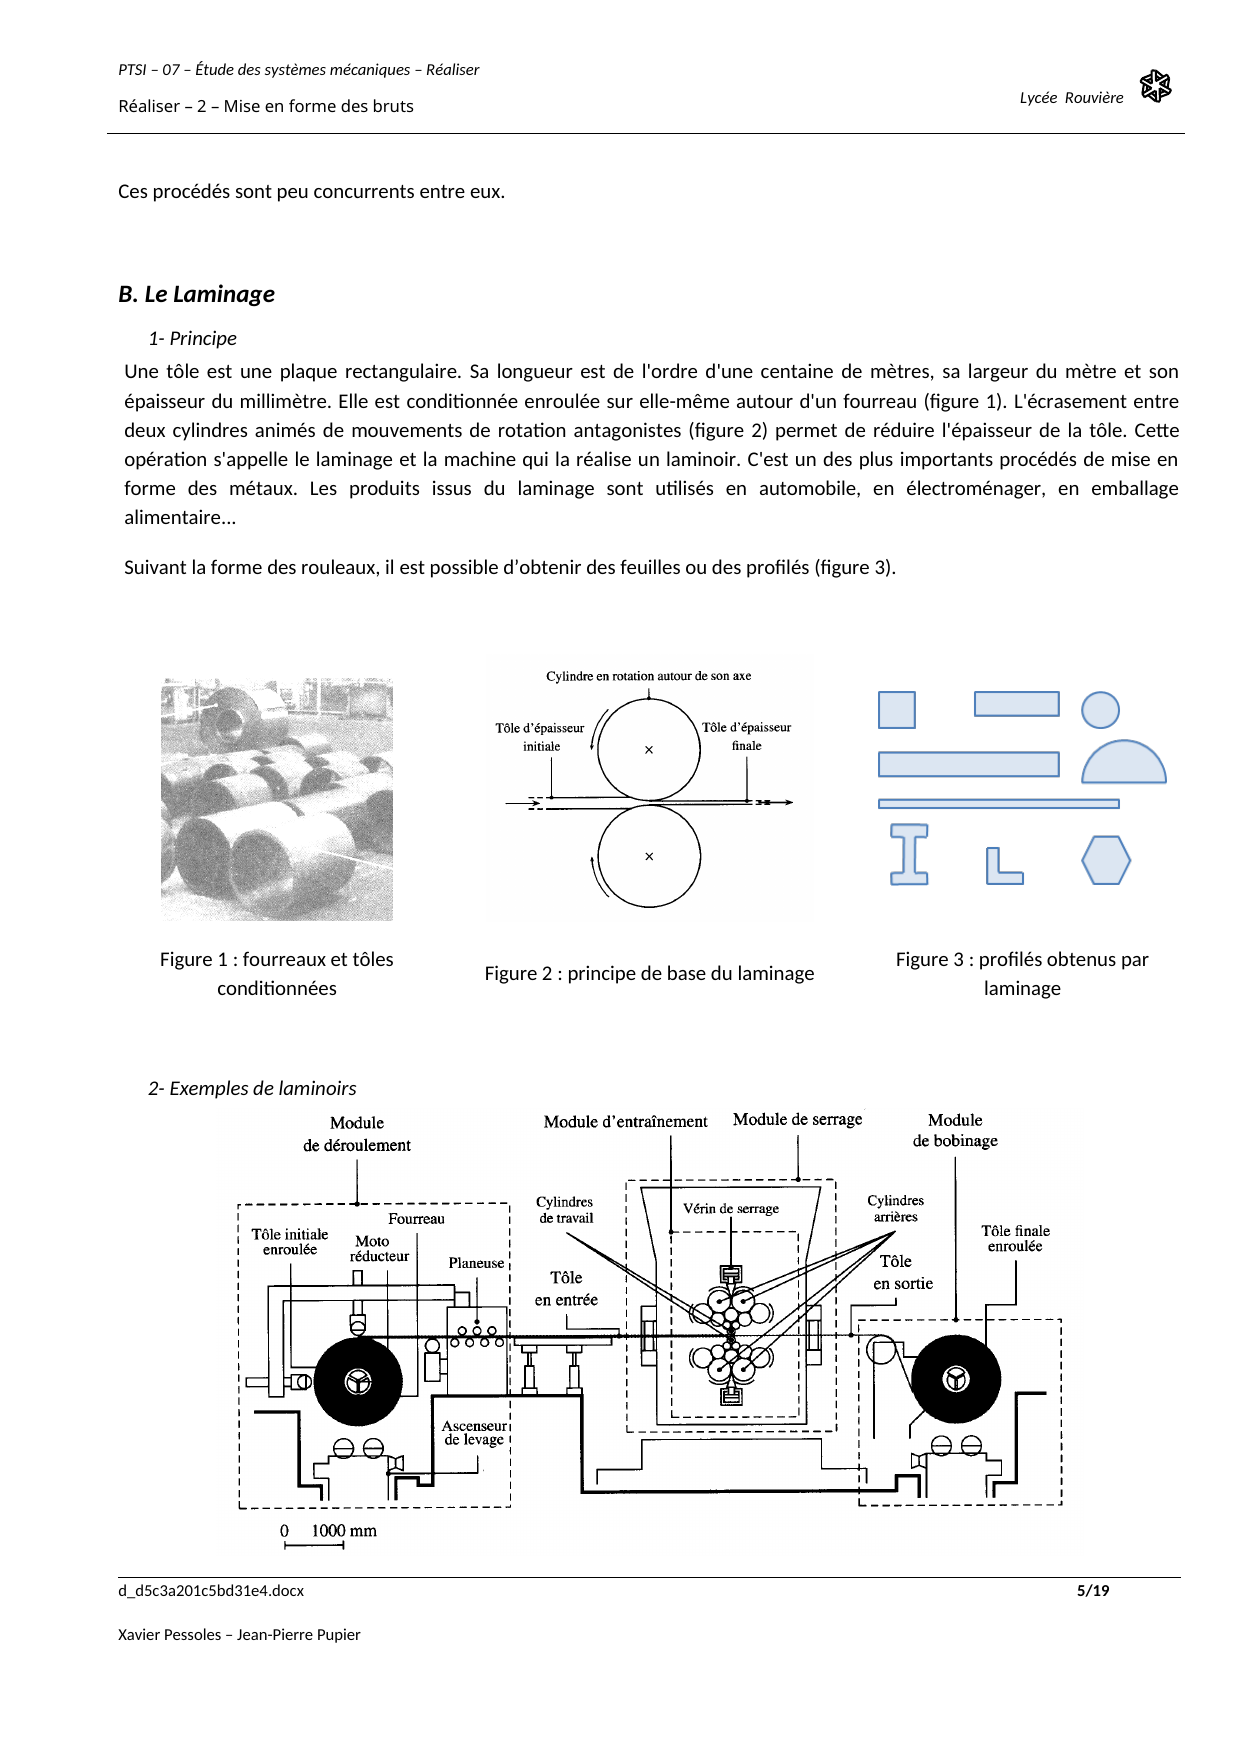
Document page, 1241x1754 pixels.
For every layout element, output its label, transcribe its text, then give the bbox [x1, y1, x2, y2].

text Ces procédés sont peu concurrents entre eux. [118, 178, 1181, 203]
picture [877, 690, 1168, 886]
picture [485, 654, 814, 922]
text Suivant la forme des rouleaux, il est possible d’obtenir des feuilles ou des profilés (figure 3). [124, 554, 1181, 580]
subtitle Exemples de laminoirs [124, 1075, 1181, 1100]
table_header [856, 655, 1188, 946]
table_cell Figure 3 : profilés obtenus par laminage [856, 946, 1188, 1025]
table_header [111, 655, 443, 946]
subtitle Principe [124, 325, 1181, 351]
text Une tôle est une plaque rectangulaire. Sa longueur est de l'ordre d'une centaine de mètres, sa largeur du mètre et son épaisseur du millimètre. Elle est conditionnée enroulée sur elle-même autour d'un fourreau (figure 1). L'écrasement entre deux cylindres animés de mouvements de rotation antagonistes (figure 2) permet de réduire l'épaisseur de la tôle. Cette opération s'appelle le laminage et la machine qui la réalise un laminoir. C'est un des plus importants procédés de mise en forme des métaux. Les produits issus du laminage sont utilisés en automobile, en électroménager, en emballage alimentaire... [124, 359, 1181, 530]
table_cell Figure 2 : principe de base du laminage [443, 946, 856, 1025]
table_cell Figure 1 : fourreaux et tôles conditionnées [111, 946, 443, 1025]
subtitle Le Laminage [118, 278, 1181, 308]
picture [215, 1108, 1084, 1556]
table_header [443, 655, 856, 946]
